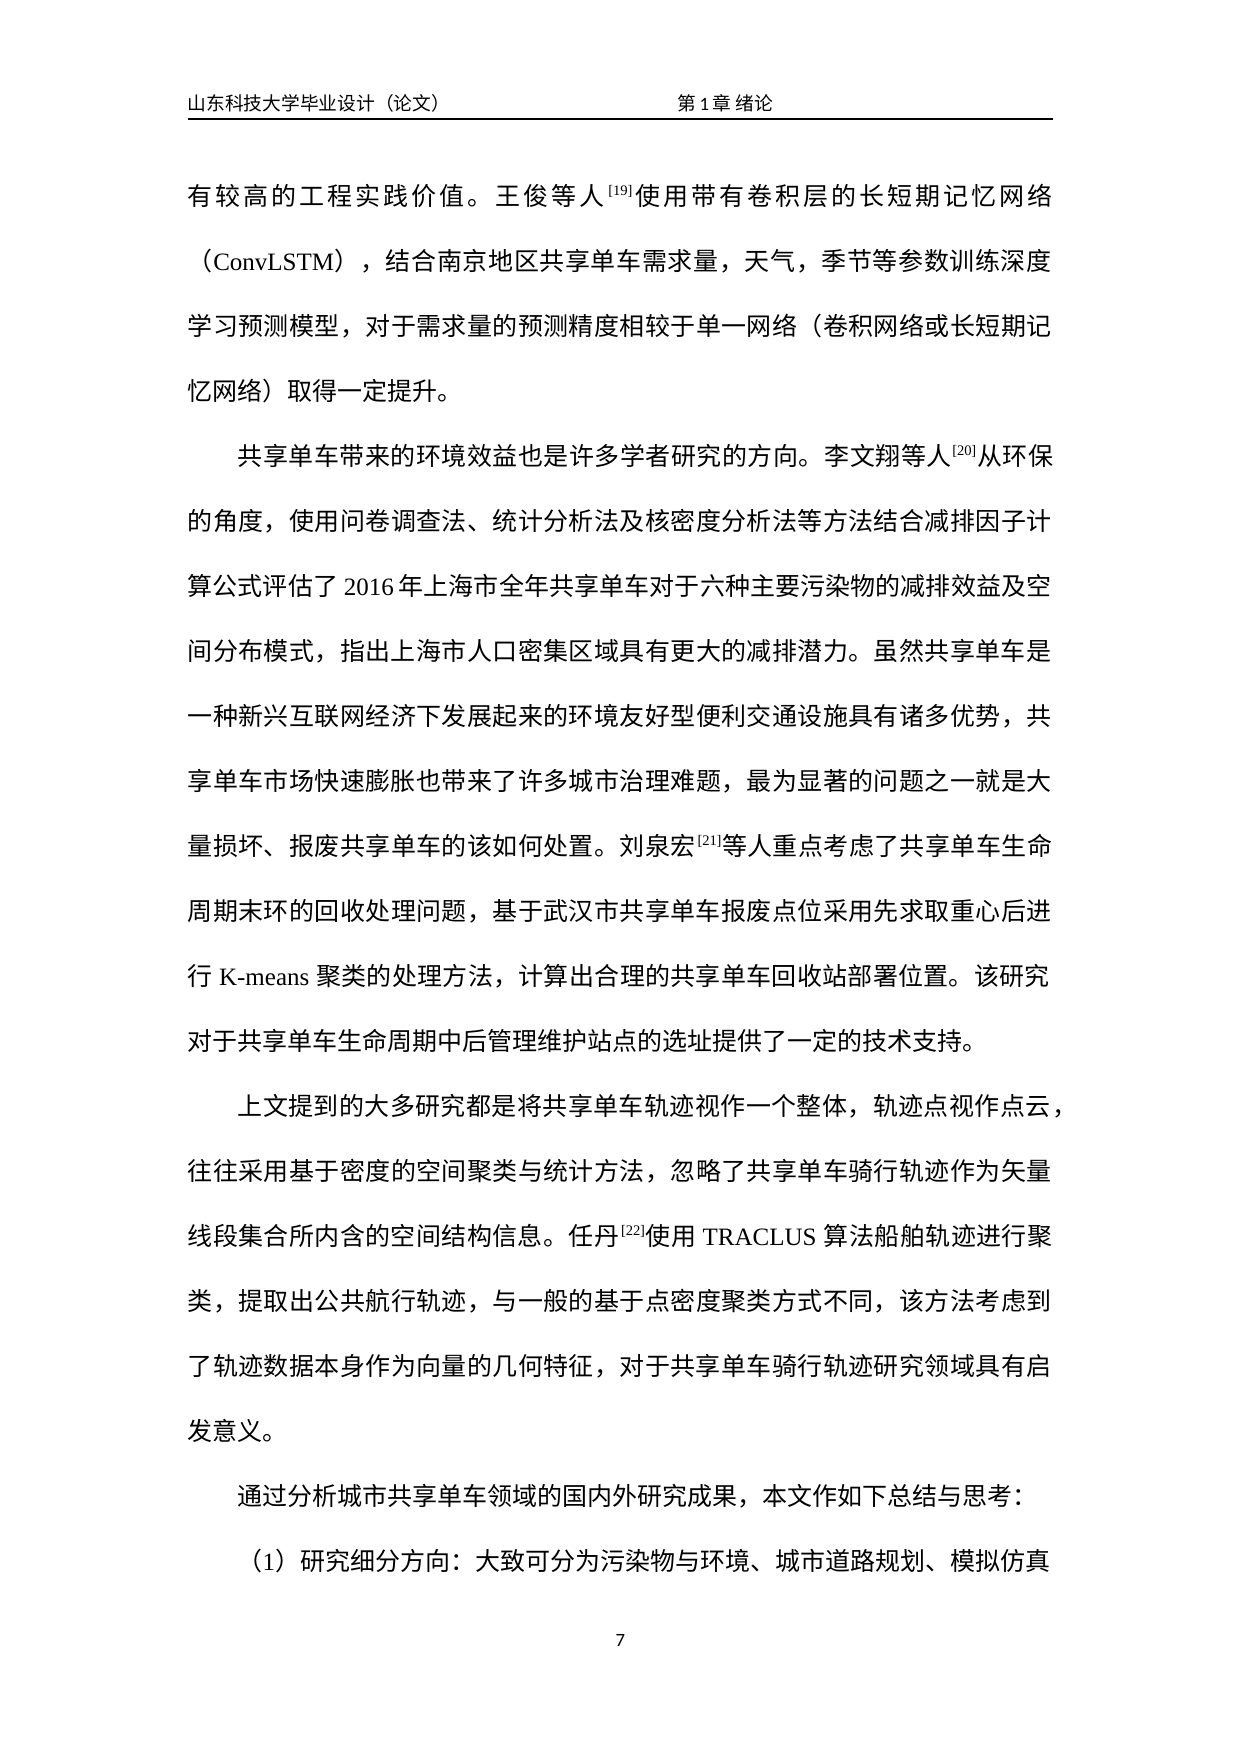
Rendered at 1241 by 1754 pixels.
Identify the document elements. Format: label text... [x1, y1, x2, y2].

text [187, 1527, 1053, 1592]
text 通过分析城市共享单车领域的国内外研究成果，本文作如下总结与思考： [187, 1462, 1053, 1527]
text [187, 162, 1053, 422]
text 上文提到的大多研究都是将共享单车轨迹视作一个整体，轨迹点视作点云，往往采用基于密度的空间聚类与统计方法，忽略了共享单车骑行轨迹作为矢量线段集合所内含的空间结构信息。任丹[22]使用 TRACLUS 算法船舶轨迹进行聚类，提取出公共航行轨迹，与一般的基于点密度聚类方式不同，该方法考虑到了轨迹数据本身作为向量的几何特征，对于共享单车骑行轨迹研究领域具有启发意义。 [187, 1072, 1053, 1462]
text 共享单车带来的环境效益也是许多学者研究的方向。李文翔等人[20]从环保的角度，使用问卷调查法、统计分析法及核密度分析法等方法结合减排因子计算公式评估了2016年上海市全年共享单车对于六种主要污染物的减排效益及空间分布模式，指出上海市人口密集区域具有更大的减排潜力。虽然共享单车是一种新兴互联网经济下发展起来的环境友好型便利交通设施具有诸多优势，共享单车市场快速膨胀也带来了许多城市治理难题，最为显著的问题之一就是大量损坏、报废共享单车的该如何处置。刘泉宏[21]等人重点考虑了共享单车生命周期末环的回收处理问题，基于武汉市共享单车报废点位采用先求取重心后进行 K-means 聚类的处理方法，计算出合理的共享单车回收站部署位置。该研究对于共享单车生命周期中后管理维护站点的选址提供了一定的技术支持。 [187, 422, 1053, 1072]
